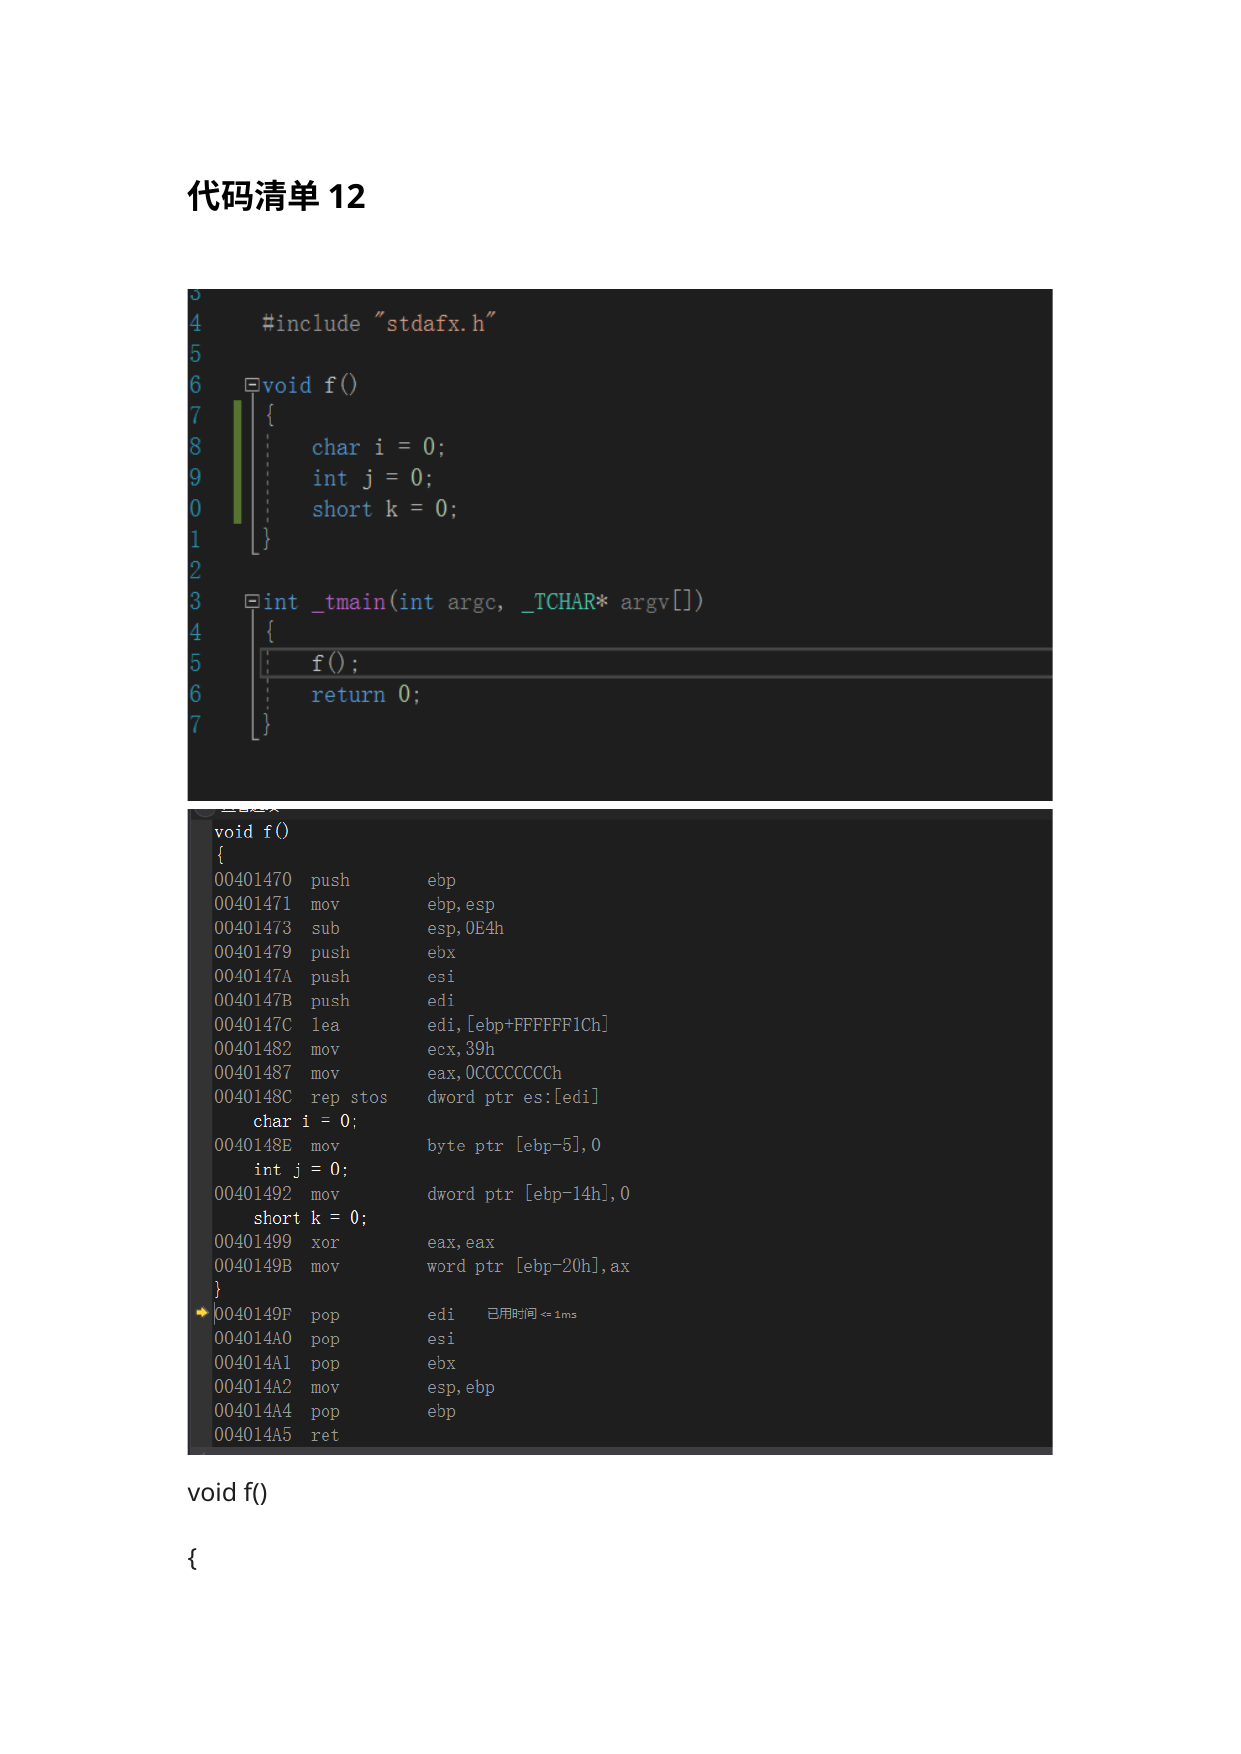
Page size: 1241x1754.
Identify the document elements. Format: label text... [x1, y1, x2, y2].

subtitle 代码清单12 [187, 162, 1053, 227]
picture [187, 809, 1053, 1455]
text void f() [187, 1459, 1053, 1524]
picture [187, 289, 1053, 801]
text { [187, 1524, 1053, 1589]
